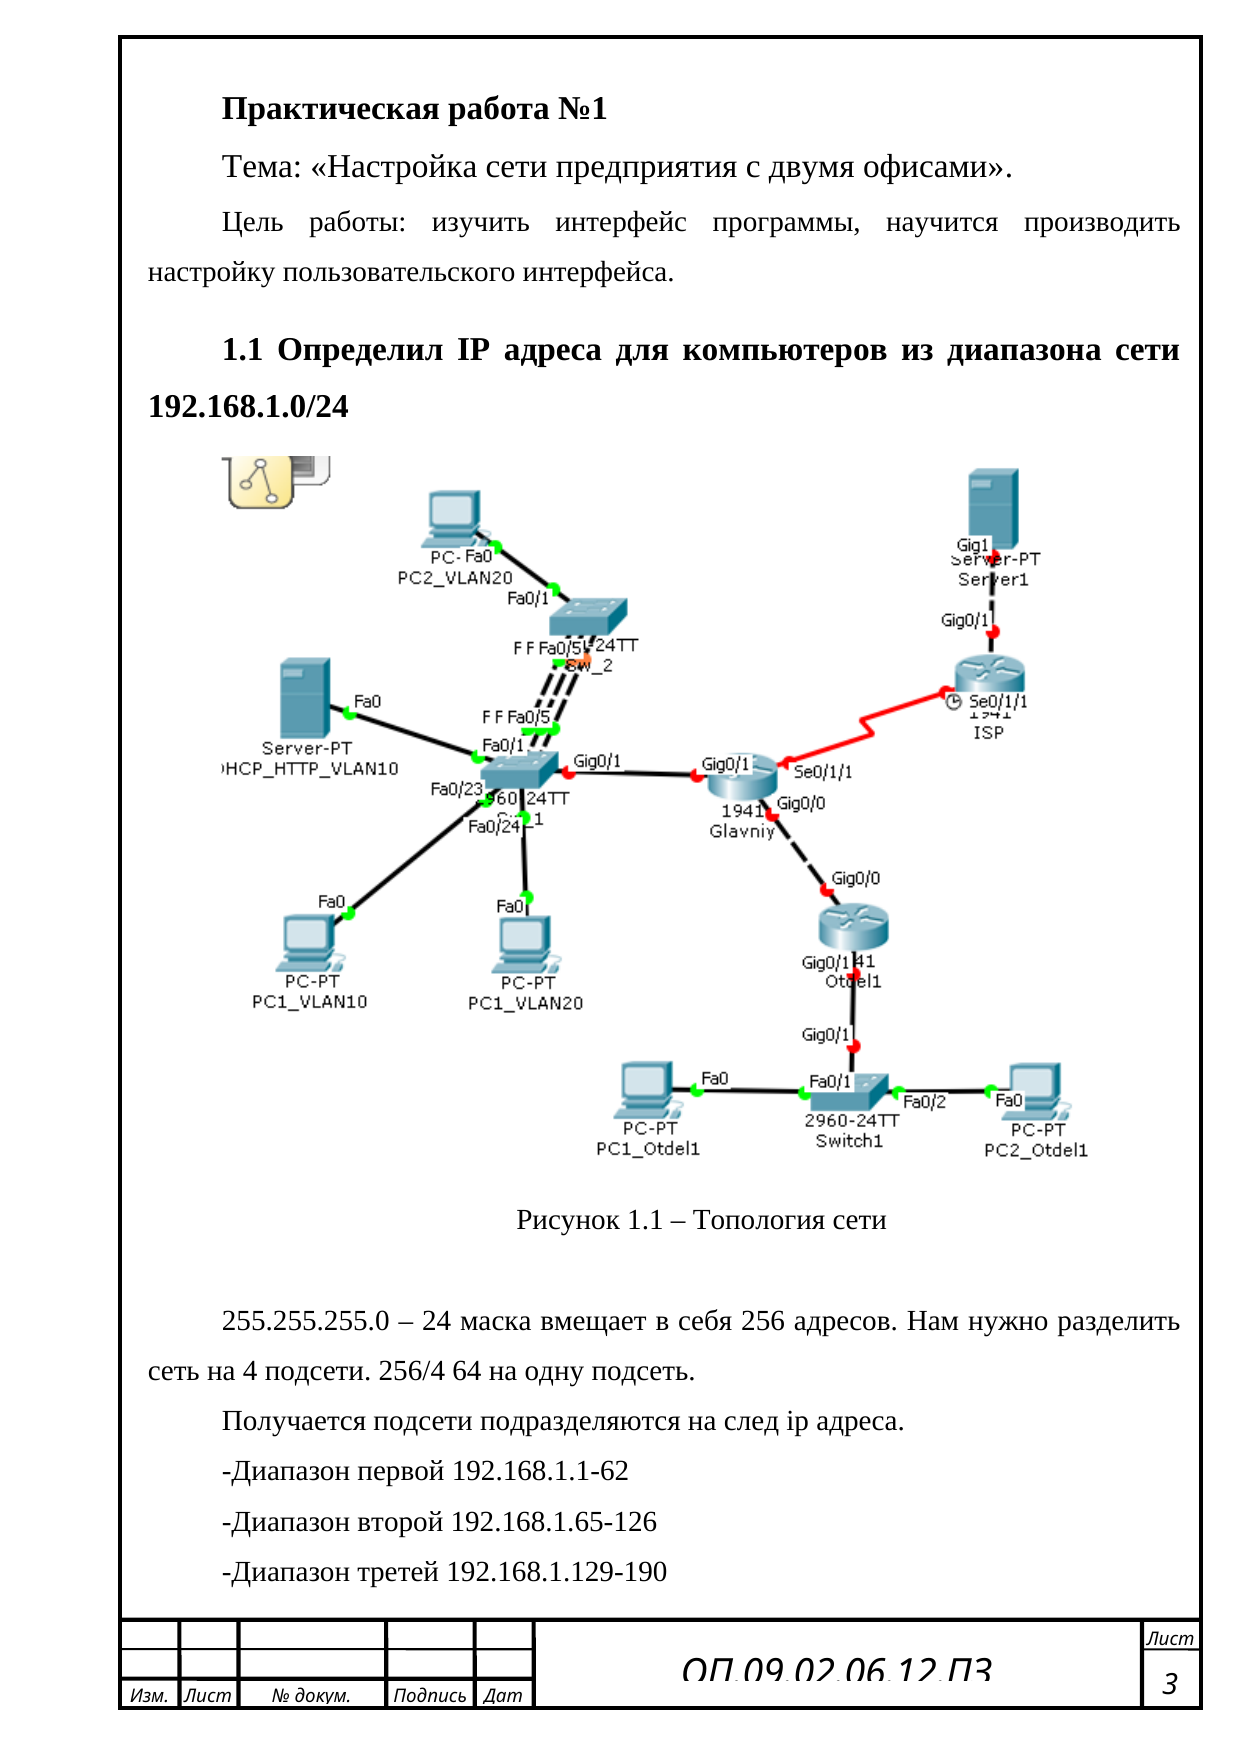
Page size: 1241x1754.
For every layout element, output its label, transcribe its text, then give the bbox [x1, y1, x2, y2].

text 1.1 Определил IP адреса для компьютеров из диапазона сети 192.168.1.0/24 [148, 329, 1181, 425]
text Цель работы: изучить интерфейс программы, научится производить настройку пользовательского интерфейса. [148, 204, 1181, 287]
text -Диапазон третей 192.168.1.129-190 [148, 1554, 1181, 1588]
text Тема: «Настройка сети предприятия с двумя офисами». [148, 146, 1181, 184]
picture [221, 456, 1141, 1188]
text Практическая работа №1 [148, 89, 1181, 127]
text -Диапазон второй 192.168.1.65-126 [148, 1504, 1181, 1537]
text Получается подсети подразделяются на след ip адреса. [148, 1403, 1181, 1437]
text 255.255.255.0 – 24 маска вмещает в себя 256 адресов. Нам нужно разделить сеть на 4 подсети. 256/4 64 на одну подсеть. [148, 1303, 1181, 1386]
text -Диапазон первой 192.168.1.1-62 [148, 1453, 1181, 1487]
text Рисунок 1.1 – Топология сети [148, 1202, 1181, 1236]
